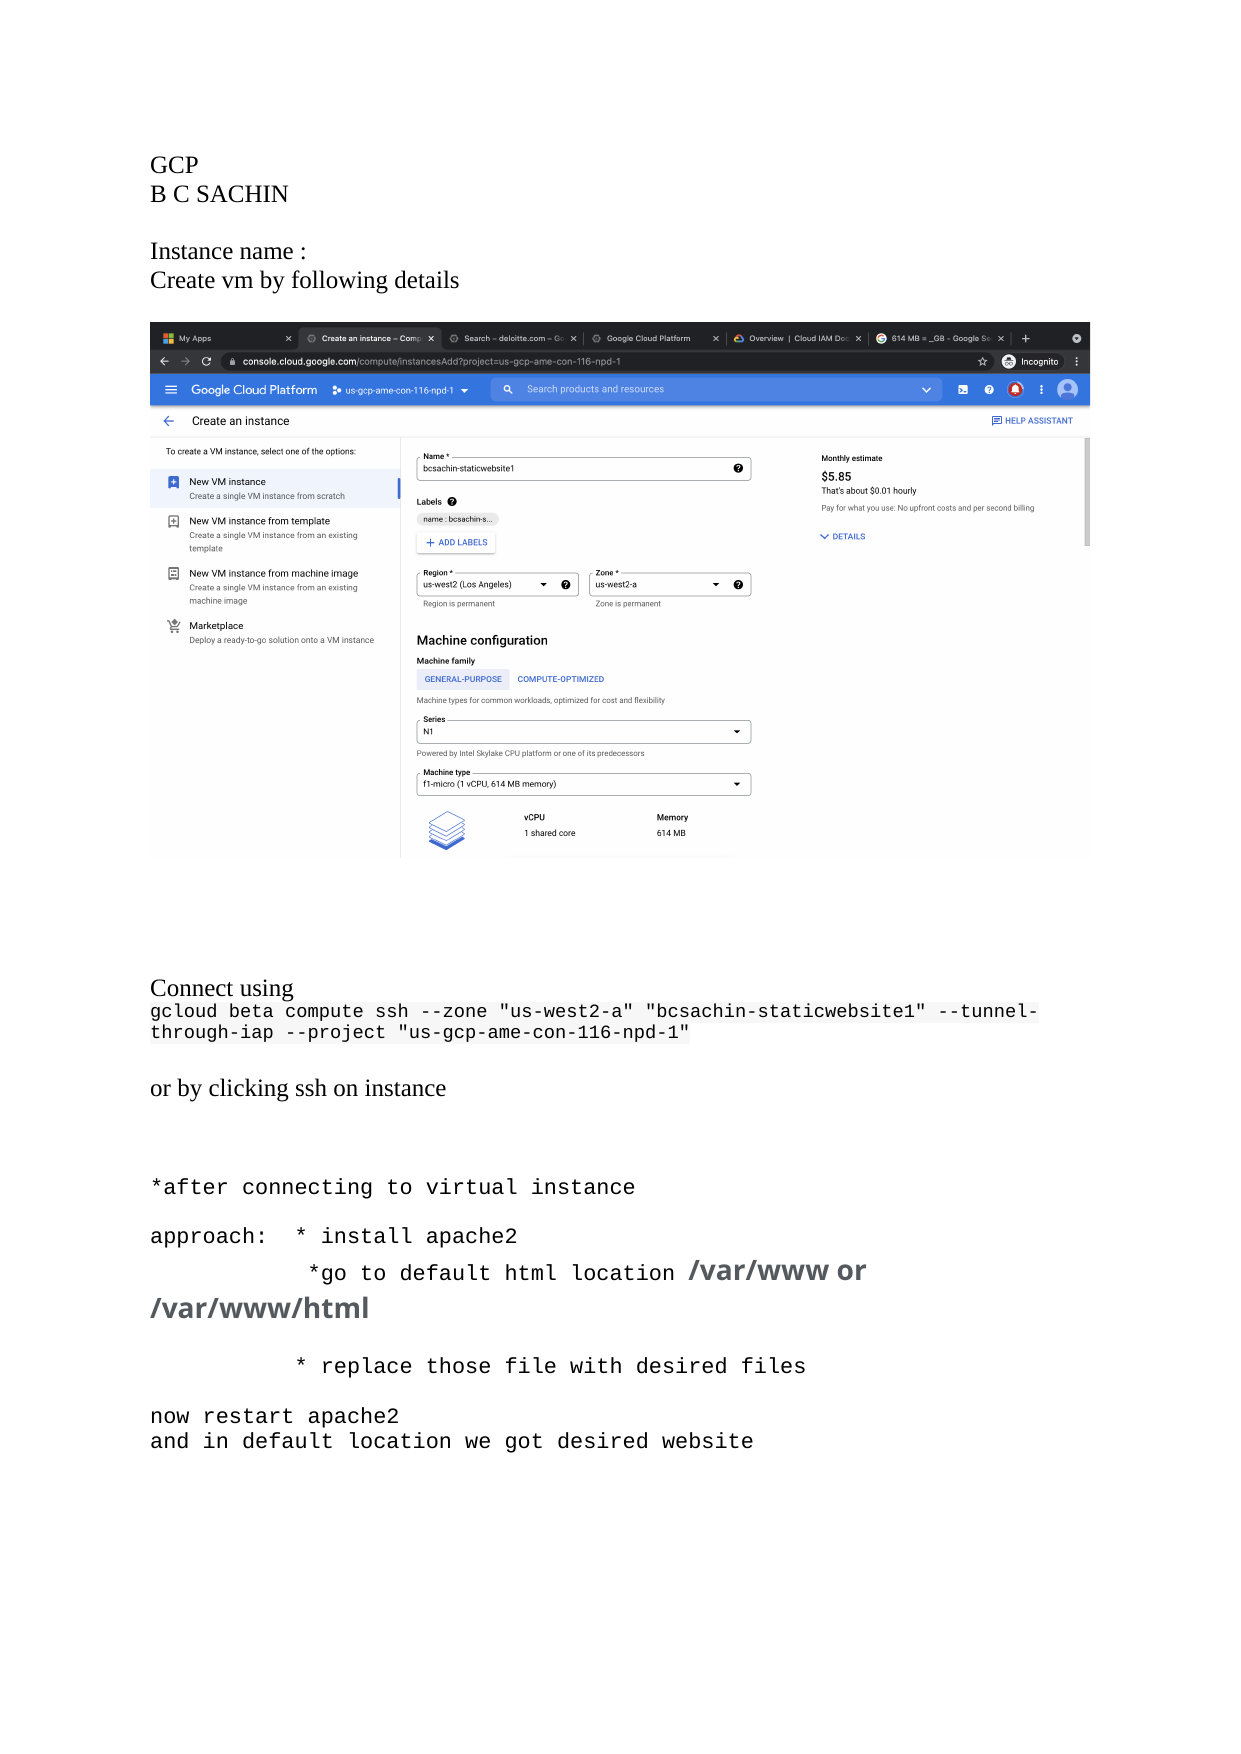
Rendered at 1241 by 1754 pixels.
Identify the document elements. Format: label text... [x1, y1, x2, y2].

text and in default location we got desired website [150, 1430, 1090, 1455]
text * replace those file with desired files [150, 1356, 1090, 1381]
picture [150, 322, 1091, 858]
text Connect using [150, 973, 1090, 1002]
text or by clicking ssh on instance [150, 1073, 1090, 1102]
text *after connecting to virtual instance [150, 1176, 1090, 1201]
text approach: * install apache2 [150, 1226, 1090, 1250]
text B C SACHIN [150, 179, 1090, 207]
text *go to default html location /var/www or /var/www/html [150, 1250, 1090, 1327]
text GCP [150, 150, 1090, 179]
text Instance name : [150, 236, 1090, 265]
text now restart apache2 [150, 1405, 1090, 1430]
text gcloud beta compute ssh --zone "us-west2-a" "bcsachin-staticwebsite1" --tunnel-through-iap --project "us-gcp-ame-con-116-npd-1" [690, 1002, 1090, 1044]
text Create vm by following details [150, 265, 1090, 294]
